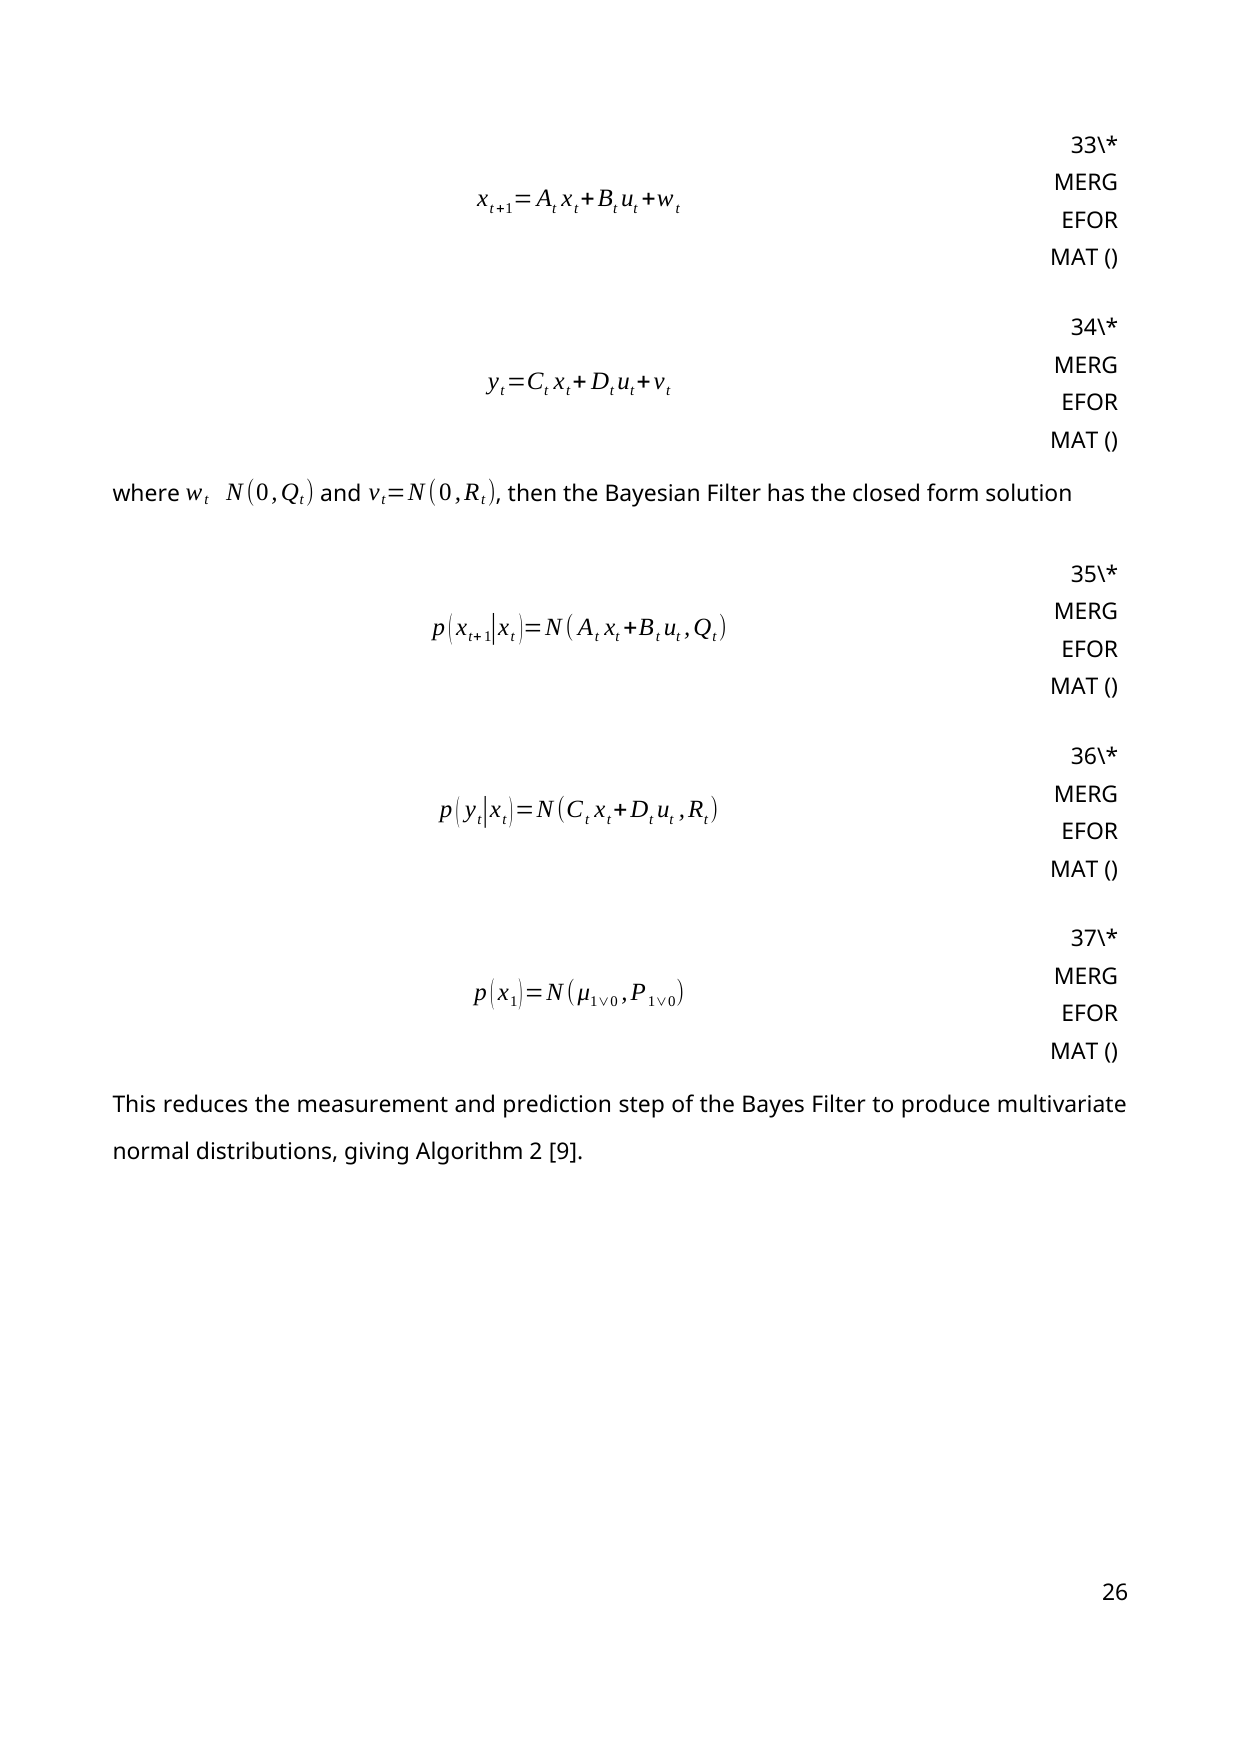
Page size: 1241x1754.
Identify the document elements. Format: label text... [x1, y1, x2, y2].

table_cell [1044, 295, 1118, 477]
table_header [1044, 541, 1118, 723]
table_cell [112, 906, 1043, 1088]
text This reduces the measurement and prediction step of the Bayes Filter to produce multivariate normal distributions, giving Algorithm 2 [9]. [112, 1088, 1128, 1166]
table_cell [112, 723, 1043, 906]
table_cell [112, 295, 1043, 477]
table_header [112, 112, 1043, 294]
table_cell [1044, 723, 1118, 906]
table_header [1044, 112, 1118, 294]
table_cell [1044, 906, 1118, 1088]
table_header [112, 541, 1043, 723]
text where and , then the Bayesian Filter has the closed form solution [112, 477, 1128, 509]
